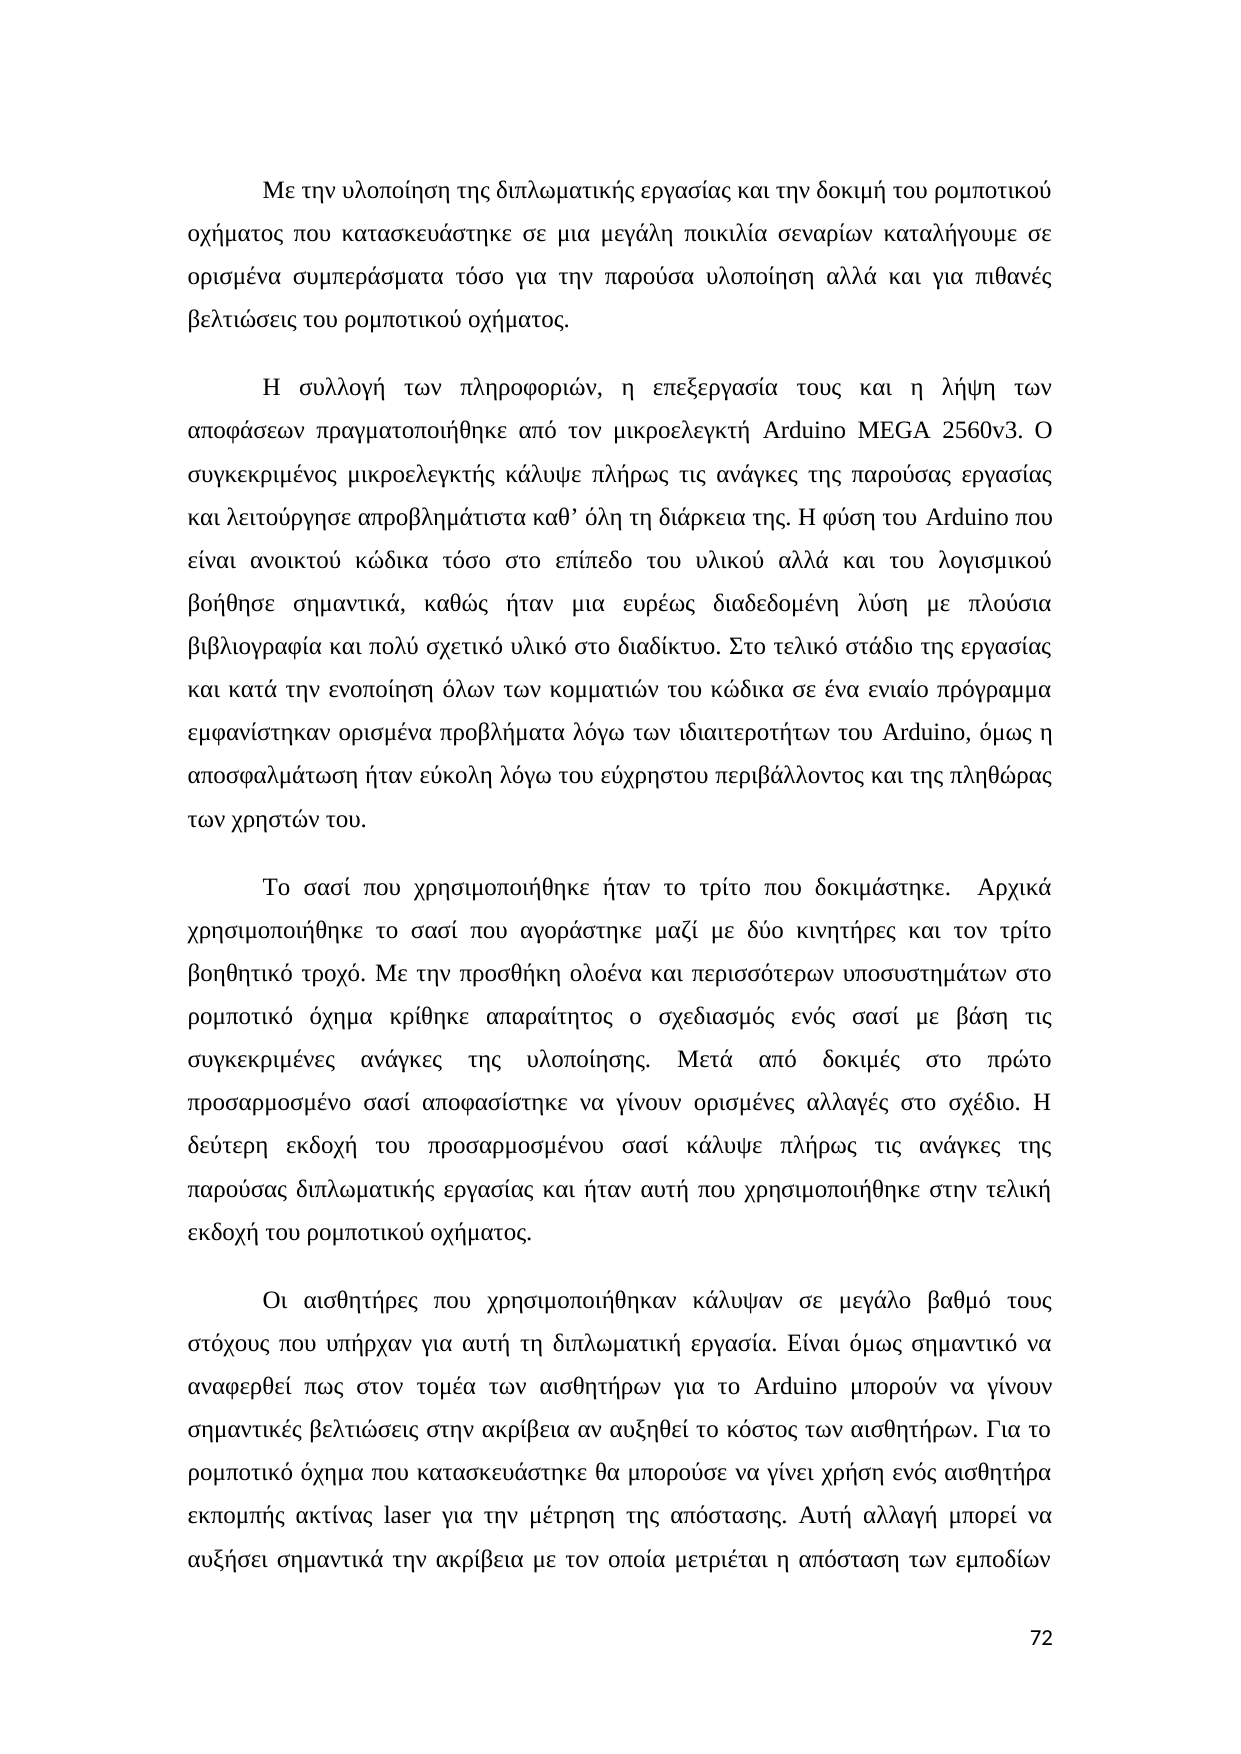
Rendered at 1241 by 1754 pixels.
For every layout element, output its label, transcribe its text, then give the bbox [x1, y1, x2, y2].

text Το σασί που χρησιμοποιήθηκε ήταν το τρίτο που δοκιμάστηκε. Αρχικά χρησιμοποιήθηκε το σασί που αγοράστηκε μαζί με δύο κινητήρες και τον τρίτο βοηθητικό τροχό. Με την προσθήκη ολοένα και περισσότερων υποσυστημάτων στο ρομποτικό όχημα κρίθηκε απαραίτητος ο σχεδιασμός ενός σασί με βάση τις συγκεκριμένες ανάγκες της υλοποίησης. Μετά από δοκιμές στο πρώτο προσαρμοσμένο σασί αποφασίστηκε να γίνουν ορισμένες αλλαγές στο σχέδιο. Η δεύτερη εκδοχή του προσαρμοσμένου σασί κάλυψε πλήρως τις ανάγκες της παρούσας διπλωματικής εργασίας και ήταν αυτή που χρησιμοποιήθηκε στην τελική εκδοχή του ρομποτικού οχήματος. [187, 872, 1053, 1246]
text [187, 1285, 1053, 1572]
text Η συλλογή των πληροφοριών, η επεξεργασία τους και η λήψη των αποφάσεων πραγματοποιήθηκε από τον μικροελεγκτή Arduino MEGA 2560v3. Ο συγκεκριμένος μικροελεγκτής κάλυψε πλήρως τις ανάγκες της παρούσας εργασίας και λειτούργησε απροβλημάτιστα καθ’ όλη τη διάρκεια της. Η φύση του Arduino που είναι ανοικτού κώδικα τόσο στο επίπεδο του υλικού αλλά και του λογισμικού βοήθησε σημαντικά, καθώς ήταν μια ευρέως διαδεδομένη λύση με πλούσια βιβλιογραφία και πολύ σχετικό υλικό στο διαδίκτυο. Στο τελικό στάδιο της εργασίας και κατά την ενοποίηση όλων των κομματιών του κώδικα σε ένα ενιαίο πρόγραμμα εμφανίστηκαν ορισμένα προβλήματα λόγω των ιδιαιτεροτήτων του Arduino, όμως η αποσφαλμάτωση ήταν εύκολη λόγω του εύχρηστου περιβάλλοντος και της πληθώρας των χρηστών του. [187, 372, 1053, 832]
text Με την υλοποίηση της διπλωματικής εργασίας και την δοκιμή του ρομποτικού οχήματος που κατασκευάστηκε σε μια μεγάλη ποικιλία σεναρίων καταλήγουμε σε ορισμένα συμπεράσματα τόσο για την παρούσα υλοποίηση αλλά και για πιθανές βελτιώσεις του ρομποτικού οχήματος. [187, 175, 1053, 333]
